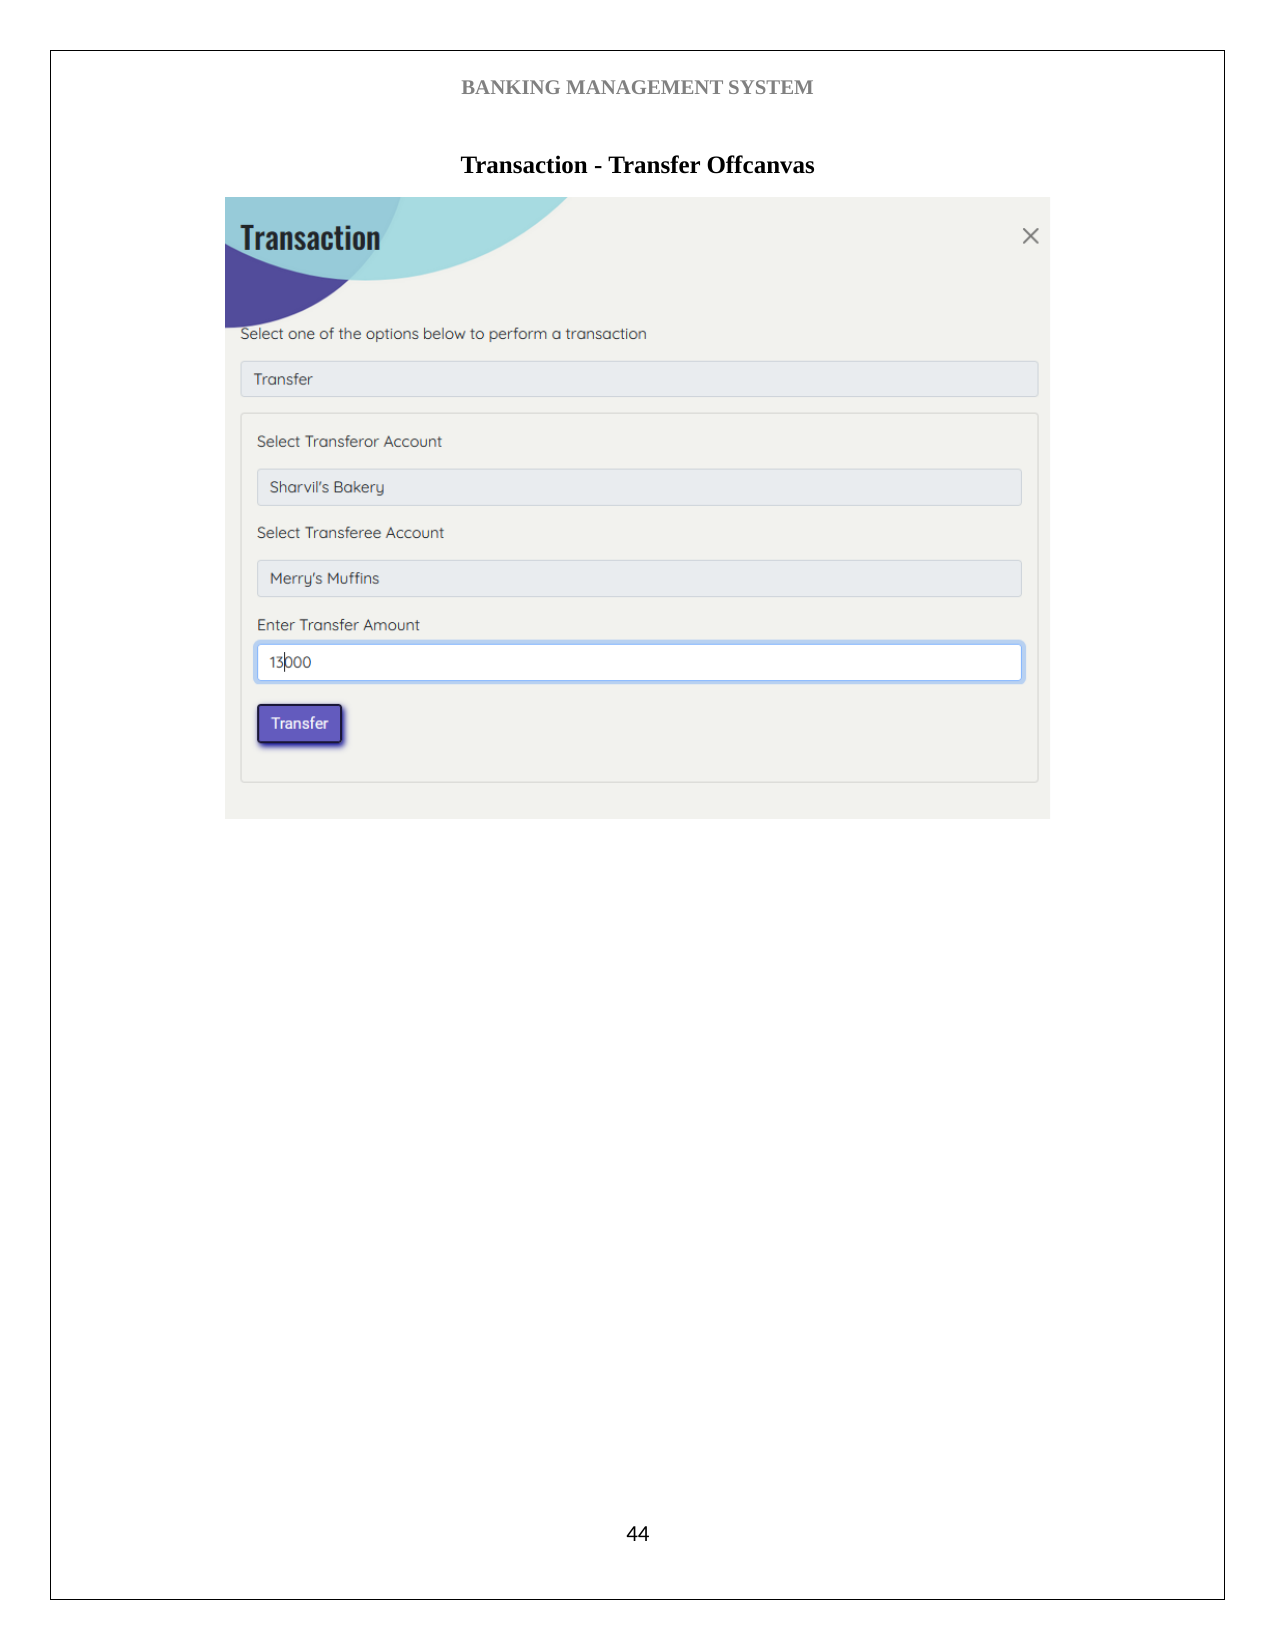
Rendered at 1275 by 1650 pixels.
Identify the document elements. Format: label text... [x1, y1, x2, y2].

text Transaction - Transfer Offcanvas [225, 150, 1050, 179]
picture [225, 197, 1050, 819]
